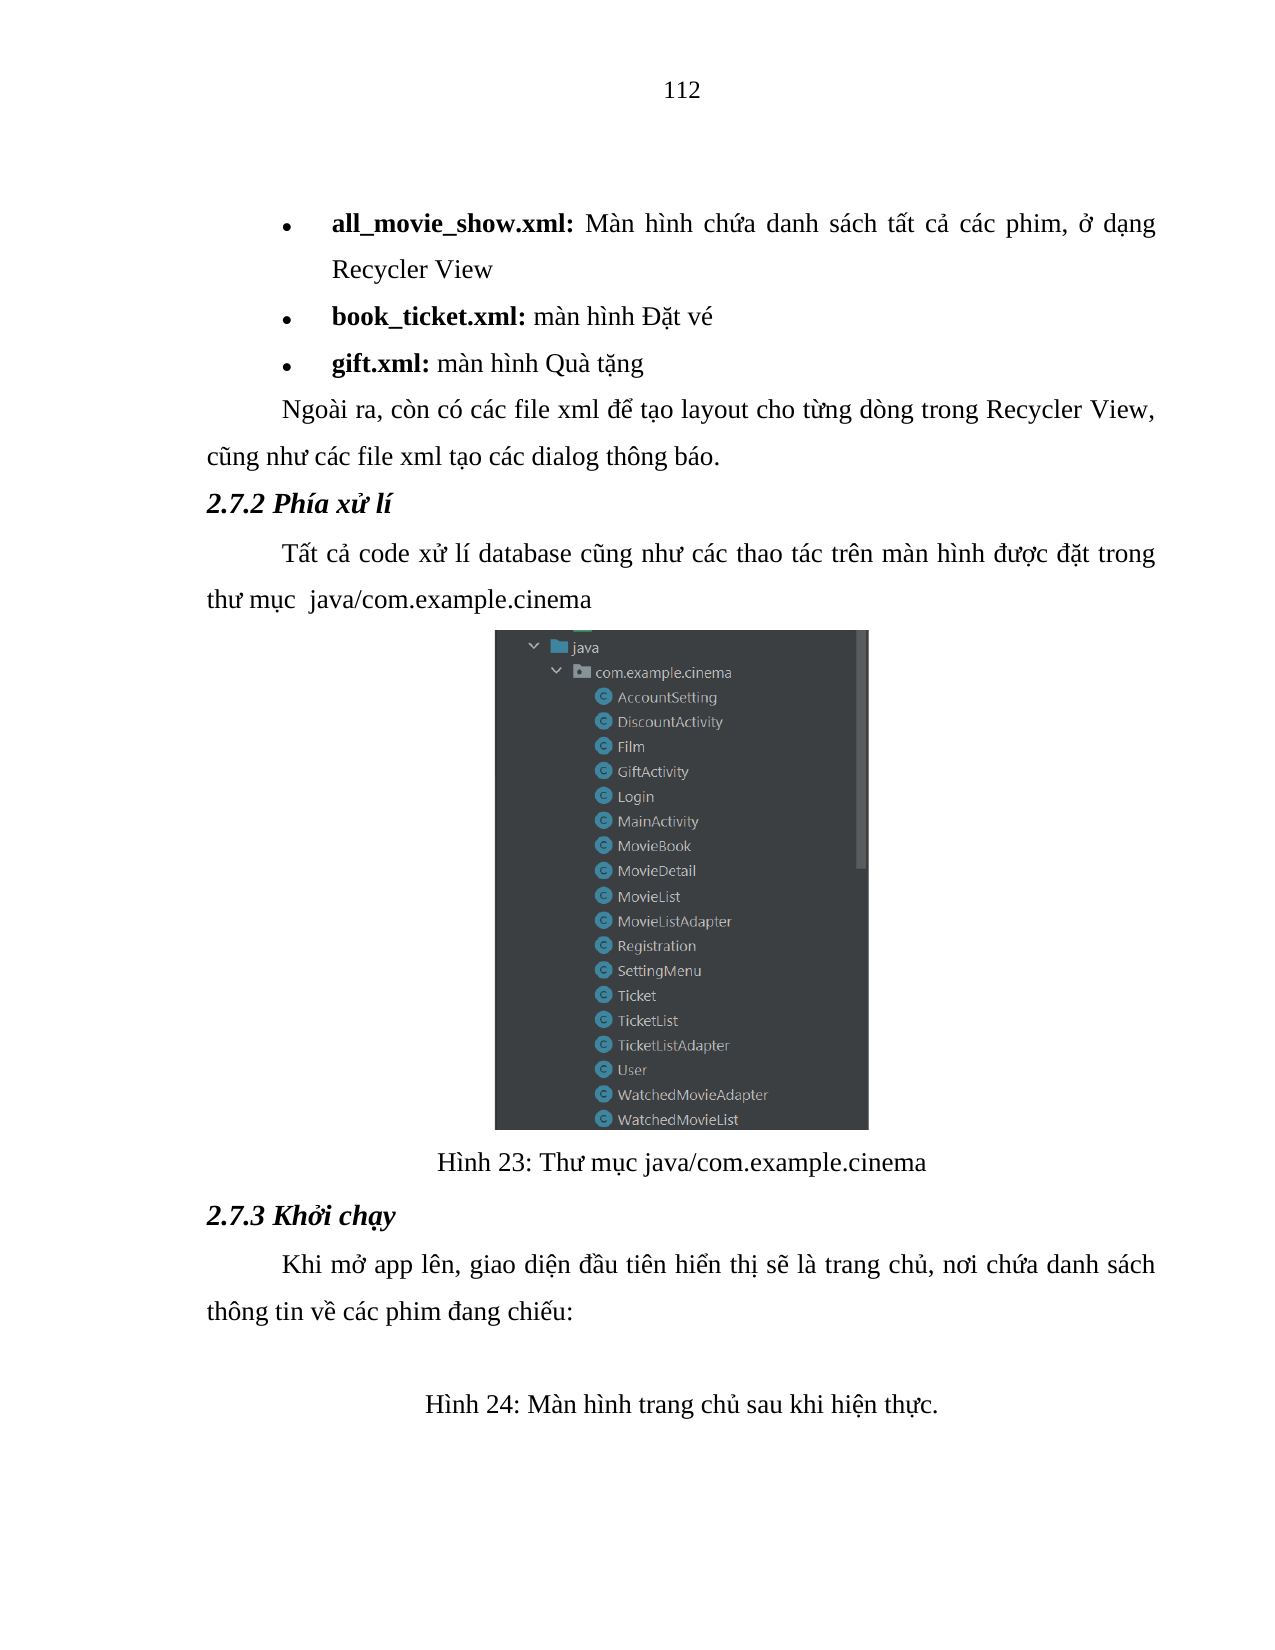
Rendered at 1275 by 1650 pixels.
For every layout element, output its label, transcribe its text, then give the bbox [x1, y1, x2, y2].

text all_movie_show.xml: Màn hình chứa danh sách tất cả các phim, ở dạng Recycler View [282, 207, 1157, 284]
text Tất cả code xử lí database cũng như các thao tác trên màn hình được đặt trong thư mục java/com.example.cinema [207, 537, 1157, 615]
text gift.xml: màn hình Quà tặng [282, 347, 1157, 378]
text 2.7.2 Phía xử lí [207, 487, 1157, 520]
text Khi mở app lên, giao diện đầu tiên hiển thị sẽ là trang chủ, nơi chứa danh sách thông tin về các phim đang chiếu: [207, 1248, 1157, 1326]
picture [494, 630, 869, 1130]
text Ngoài ra, còn có các file xml để tạo layout cho từng dòng trong Recycler View, cũng như các file xml tạo các dialog thông báo. [207, 393, 1157, 471]
text book_ticket.xml: màn hình Đặt vé [282, 300, 1157, 331]
text 2.7.3 Khởi chạy [207, 1198, 1157, 1232]
